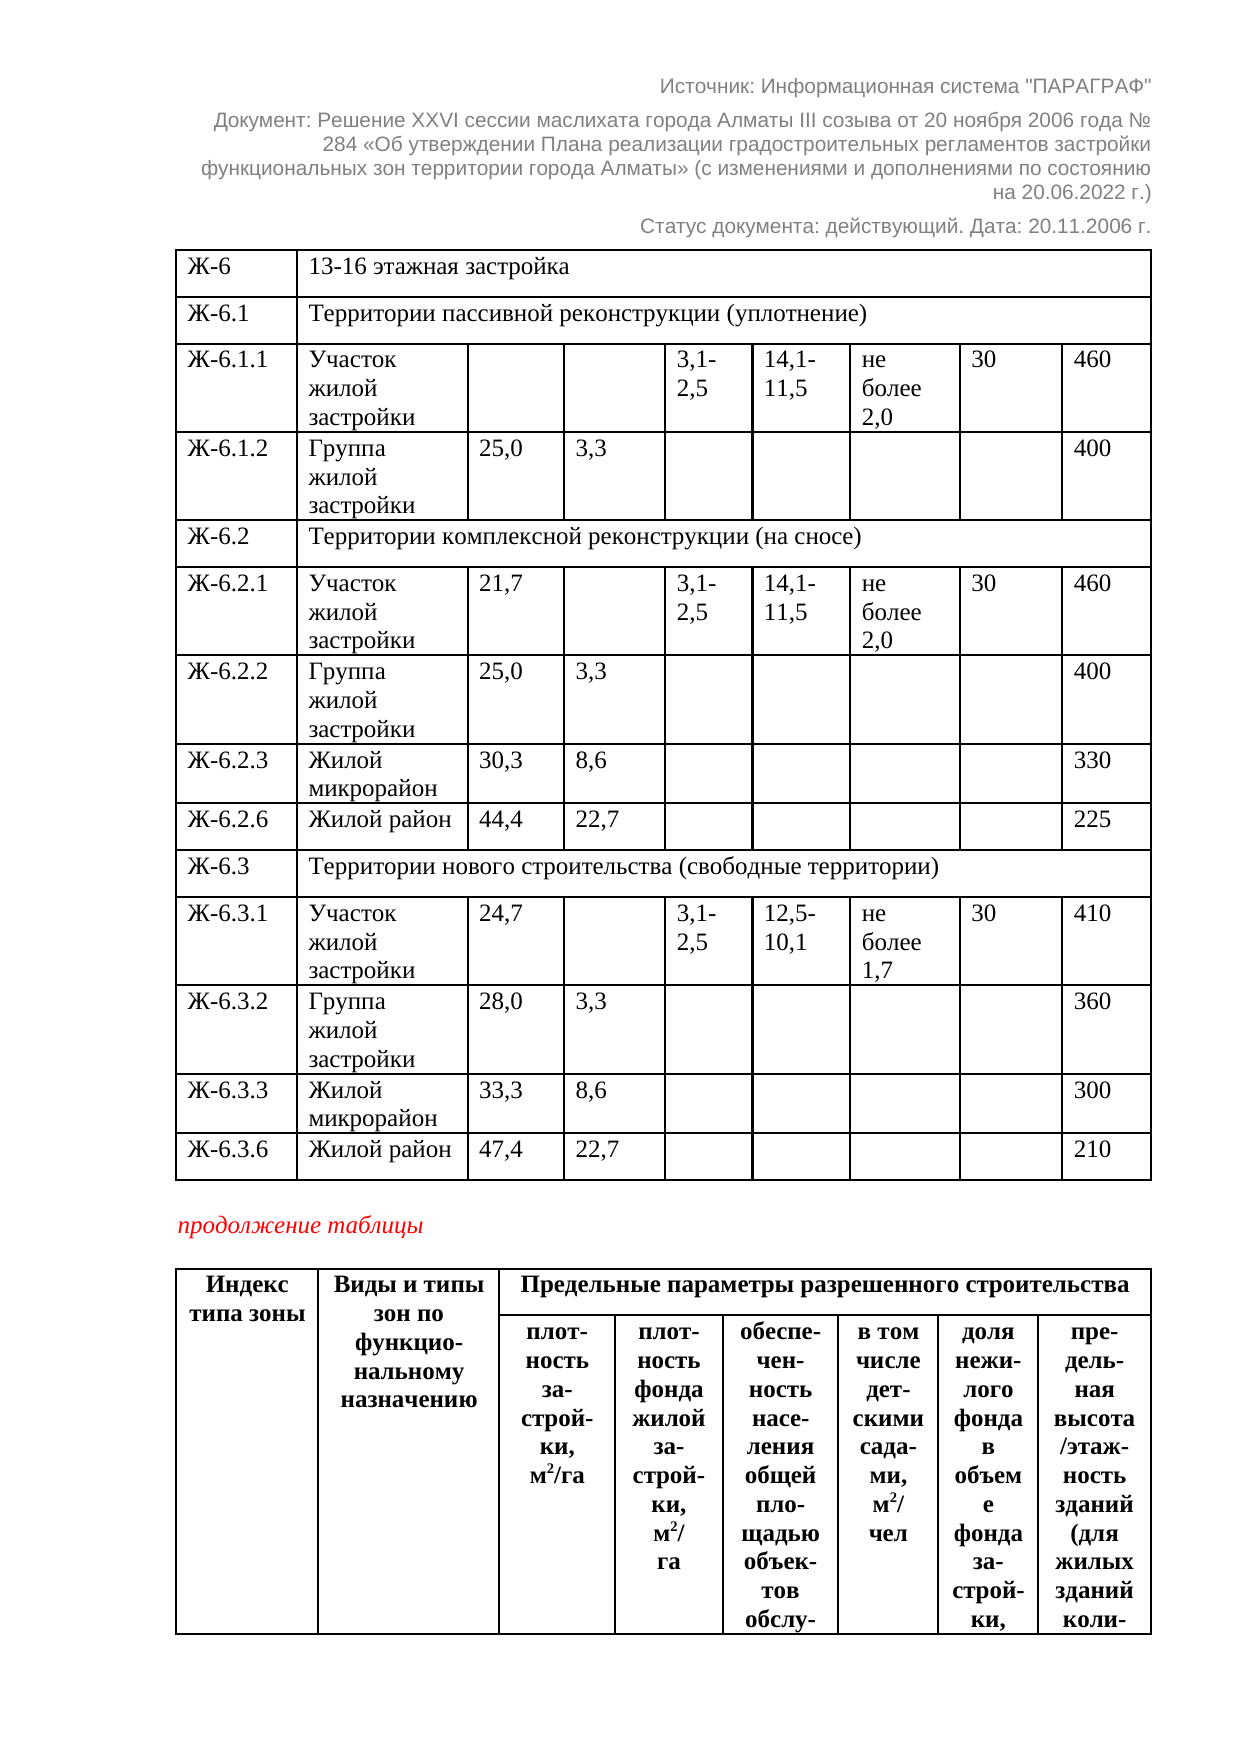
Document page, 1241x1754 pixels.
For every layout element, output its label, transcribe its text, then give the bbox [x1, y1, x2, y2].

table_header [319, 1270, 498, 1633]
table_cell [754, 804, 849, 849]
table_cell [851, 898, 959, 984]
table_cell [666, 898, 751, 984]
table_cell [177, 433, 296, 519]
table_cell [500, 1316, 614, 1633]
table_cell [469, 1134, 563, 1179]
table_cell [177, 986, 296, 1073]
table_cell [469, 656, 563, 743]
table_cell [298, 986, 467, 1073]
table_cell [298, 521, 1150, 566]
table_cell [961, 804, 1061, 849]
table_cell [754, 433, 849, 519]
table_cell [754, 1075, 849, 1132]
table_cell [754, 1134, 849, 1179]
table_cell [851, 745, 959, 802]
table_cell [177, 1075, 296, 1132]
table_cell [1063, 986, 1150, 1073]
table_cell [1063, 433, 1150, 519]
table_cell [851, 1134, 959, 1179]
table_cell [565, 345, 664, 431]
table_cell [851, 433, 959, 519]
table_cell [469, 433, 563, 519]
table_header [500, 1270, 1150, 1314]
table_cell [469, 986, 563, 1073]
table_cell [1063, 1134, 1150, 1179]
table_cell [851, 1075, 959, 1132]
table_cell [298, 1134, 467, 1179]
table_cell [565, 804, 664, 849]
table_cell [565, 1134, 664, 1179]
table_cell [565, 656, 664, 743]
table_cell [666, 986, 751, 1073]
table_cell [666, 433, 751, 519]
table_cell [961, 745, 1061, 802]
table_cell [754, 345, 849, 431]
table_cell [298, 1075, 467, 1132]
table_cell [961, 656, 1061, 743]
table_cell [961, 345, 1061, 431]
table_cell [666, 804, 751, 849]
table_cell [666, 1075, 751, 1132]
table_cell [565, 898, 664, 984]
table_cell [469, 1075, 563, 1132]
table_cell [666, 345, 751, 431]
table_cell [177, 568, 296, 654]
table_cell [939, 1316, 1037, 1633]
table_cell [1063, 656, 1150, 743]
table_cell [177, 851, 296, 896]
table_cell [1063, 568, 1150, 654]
text продолжение таблицы [177, 1210, 1152, 1239]
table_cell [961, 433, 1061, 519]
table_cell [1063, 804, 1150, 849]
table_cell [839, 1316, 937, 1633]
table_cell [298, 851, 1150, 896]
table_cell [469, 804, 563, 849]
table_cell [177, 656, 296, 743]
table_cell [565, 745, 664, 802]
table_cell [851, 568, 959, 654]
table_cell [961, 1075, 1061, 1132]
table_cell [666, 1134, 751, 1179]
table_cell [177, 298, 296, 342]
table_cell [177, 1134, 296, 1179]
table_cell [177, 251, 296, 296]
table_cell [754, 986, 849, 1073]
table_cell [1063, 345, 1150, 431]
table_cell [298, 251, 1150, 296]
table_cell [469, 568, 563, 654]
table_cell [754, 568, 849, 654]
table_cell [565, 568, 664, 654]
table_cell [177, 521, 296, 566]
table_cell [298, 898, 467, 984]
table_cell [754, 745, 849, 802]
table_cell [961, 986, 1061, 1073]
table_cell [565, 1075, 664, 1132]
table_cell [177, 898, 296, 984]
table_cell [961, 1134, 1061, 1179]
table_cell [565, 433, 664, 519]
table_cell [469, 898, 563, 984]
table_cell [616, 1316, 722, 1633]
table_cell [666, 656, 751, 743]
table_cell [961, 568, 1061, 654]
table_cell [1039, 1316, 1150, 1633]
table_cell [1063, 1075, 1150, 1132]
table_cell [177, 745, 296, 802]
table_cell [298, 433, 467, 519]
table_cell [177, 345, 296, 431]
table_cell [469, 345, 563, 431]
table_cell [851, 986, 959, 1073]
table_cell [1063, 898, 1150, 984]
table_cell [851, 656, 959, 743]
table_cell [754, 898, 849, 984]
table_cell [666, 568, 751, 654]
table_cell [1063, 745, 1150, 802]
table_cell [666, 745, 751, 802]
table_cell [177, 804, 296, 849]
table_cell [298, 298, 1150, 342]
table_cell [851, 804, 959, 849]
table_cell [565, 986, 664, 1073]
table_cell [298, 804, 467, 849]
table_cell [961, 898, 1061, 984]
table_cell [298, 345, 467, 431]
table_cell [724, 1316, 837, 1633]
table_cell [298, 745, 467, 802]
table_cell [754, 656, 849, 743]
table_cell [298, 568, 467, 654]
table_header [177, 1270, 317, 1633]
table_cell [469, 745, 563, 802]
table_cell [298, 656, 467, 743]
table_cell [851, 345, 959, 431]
